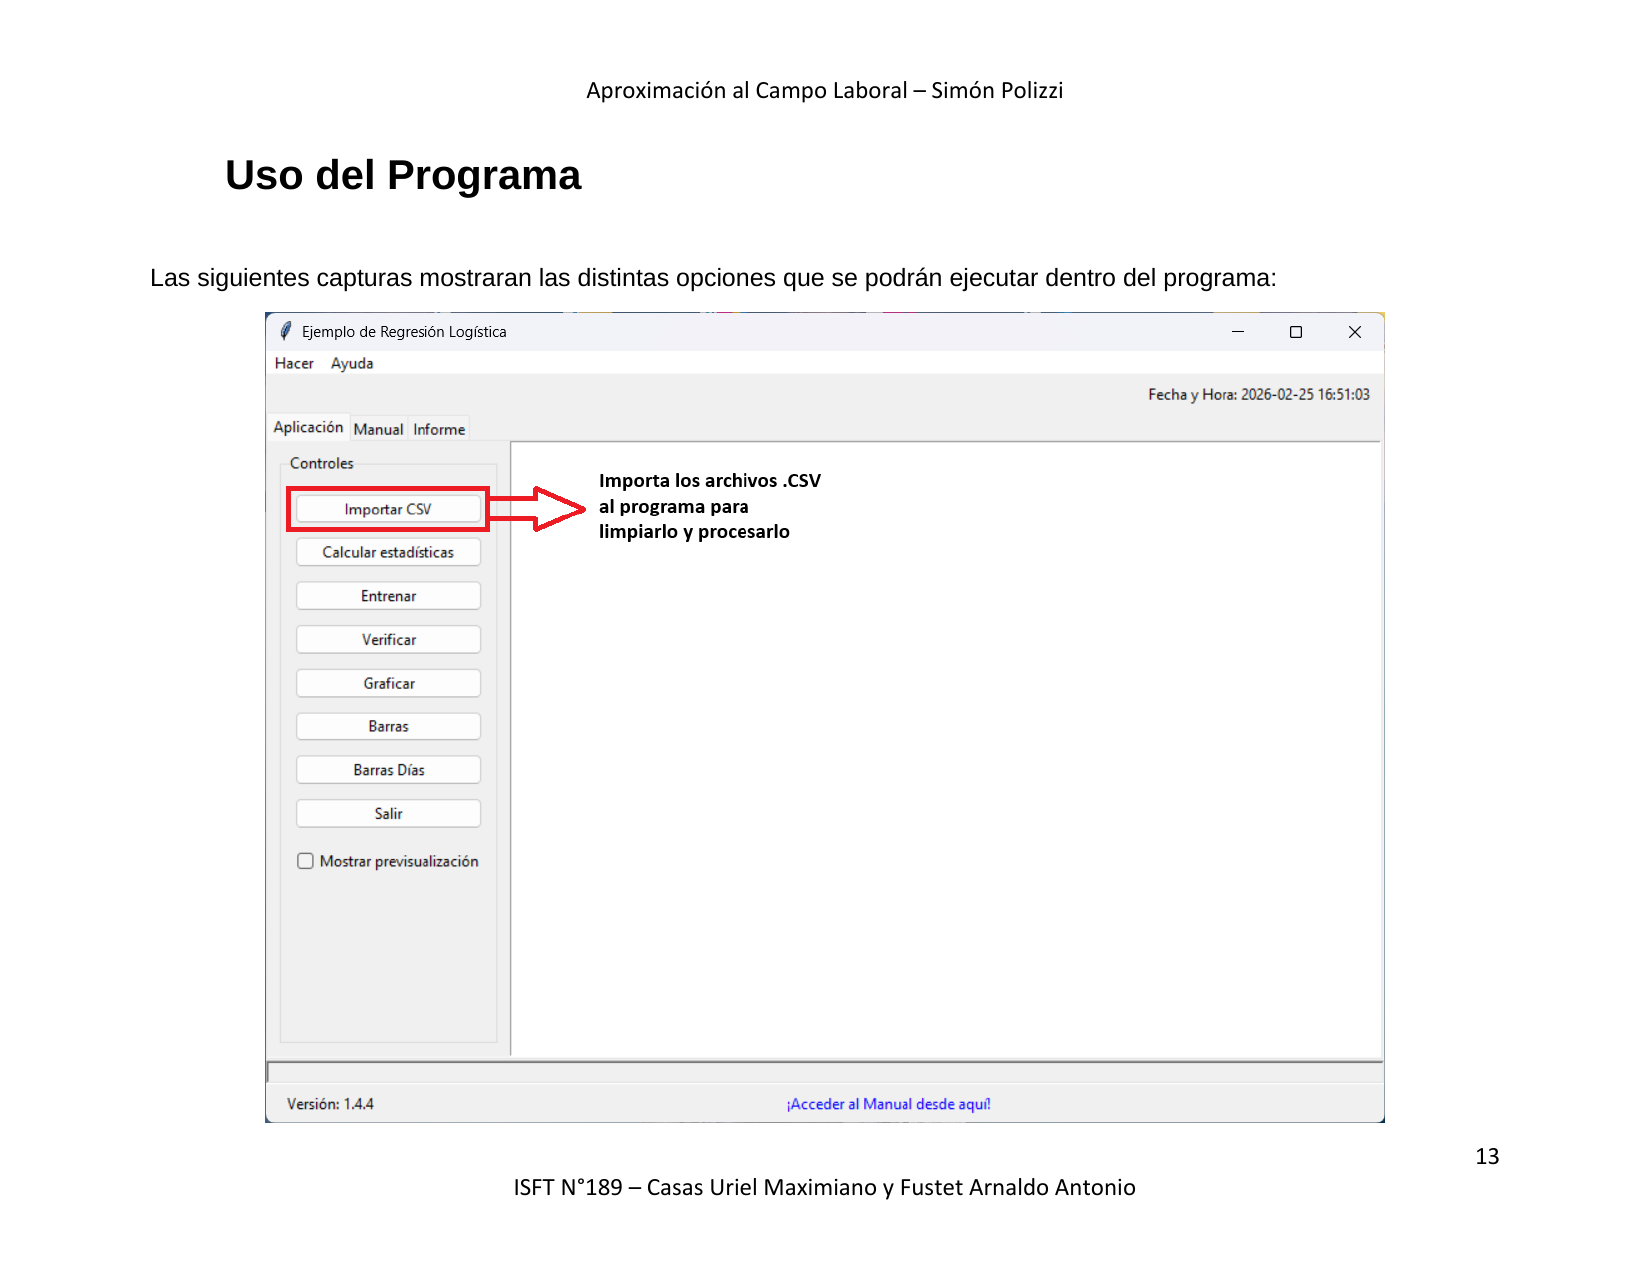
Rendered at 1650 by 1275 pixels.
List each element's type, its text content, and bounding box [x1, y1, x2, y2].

text Uso del Programa [150, 150, 1500, 198]
text Las siguientes capturas mostraran las distintas opciones que se podrán ejecutar dentro del programa: [150, 262, 1500, 291]
picture [265, 312, 1385, 1123]
